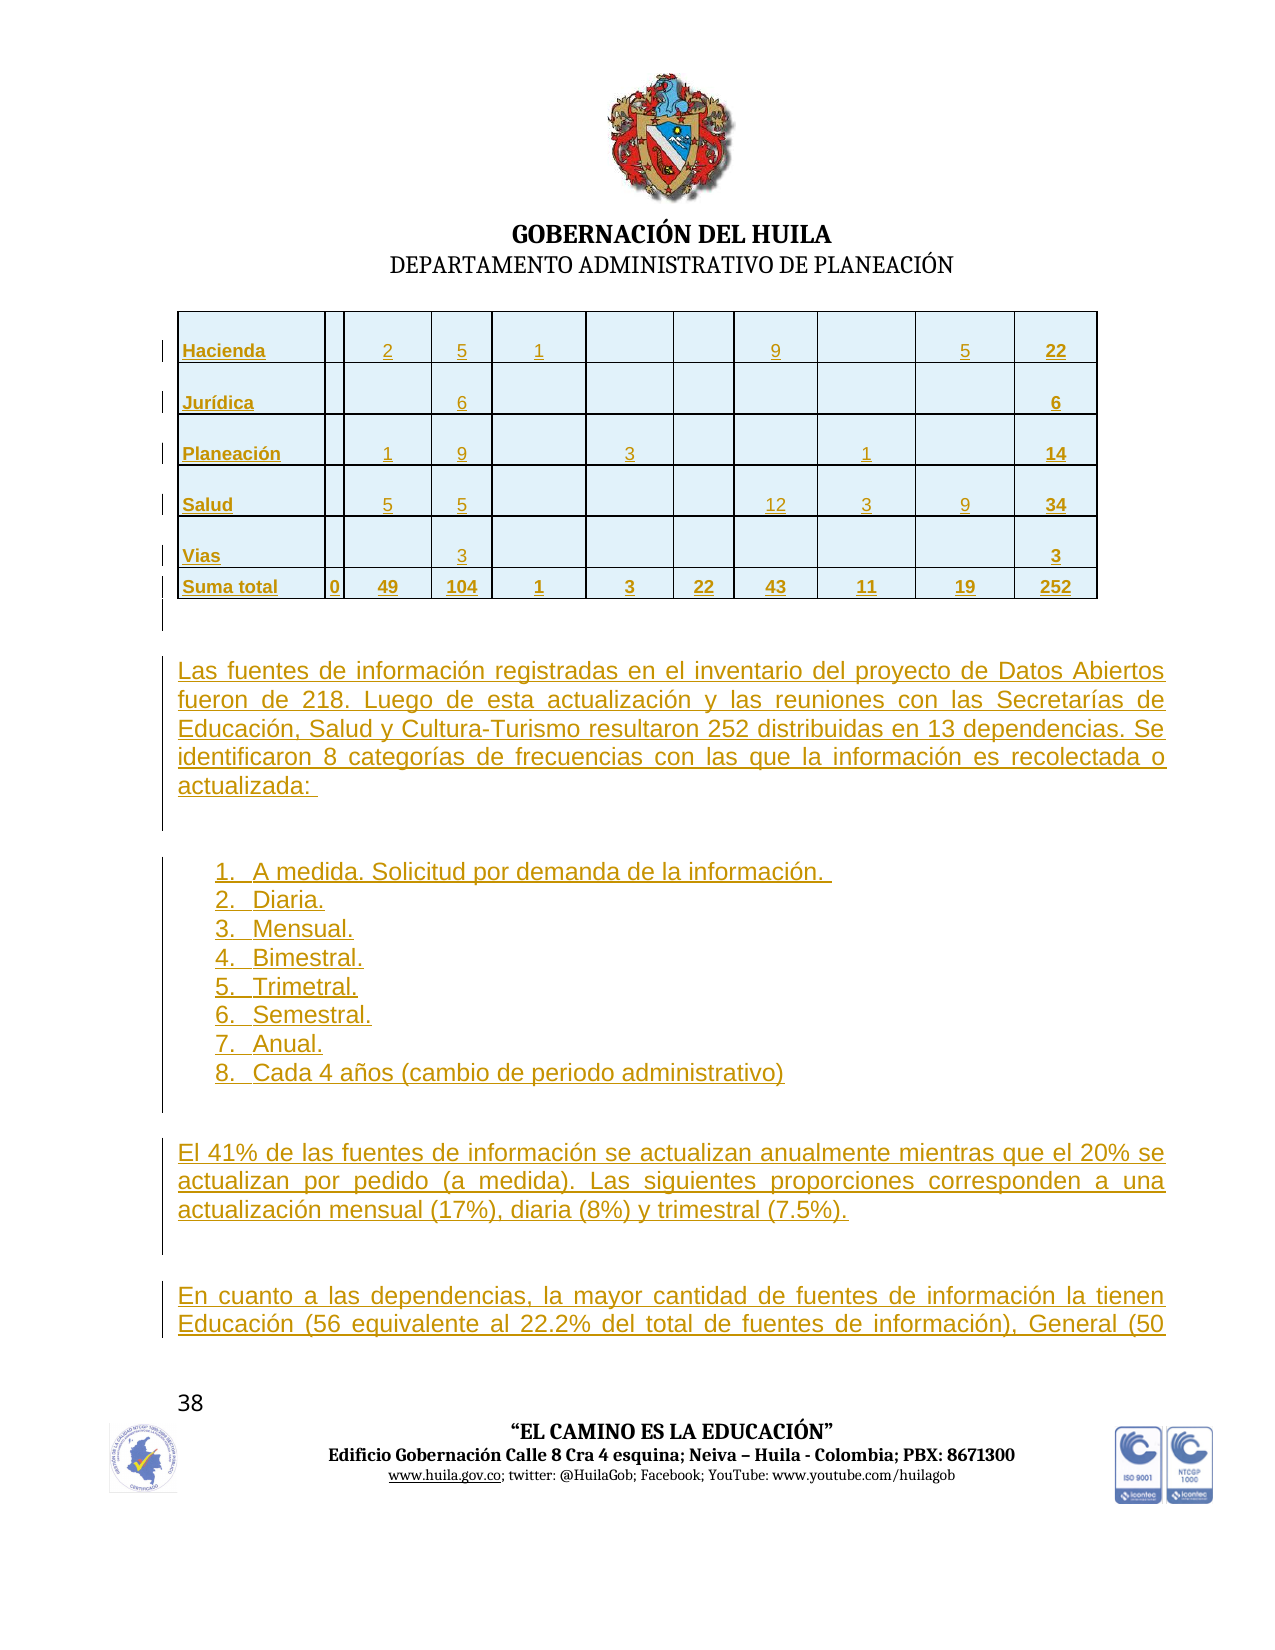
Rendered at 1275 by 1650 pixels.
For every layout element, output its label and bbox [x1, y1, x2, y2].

picture [109, 1423, 178, 1493]
picture [1114, 1425, 1214, 1504]
picture [607, 73, 737, 204]
